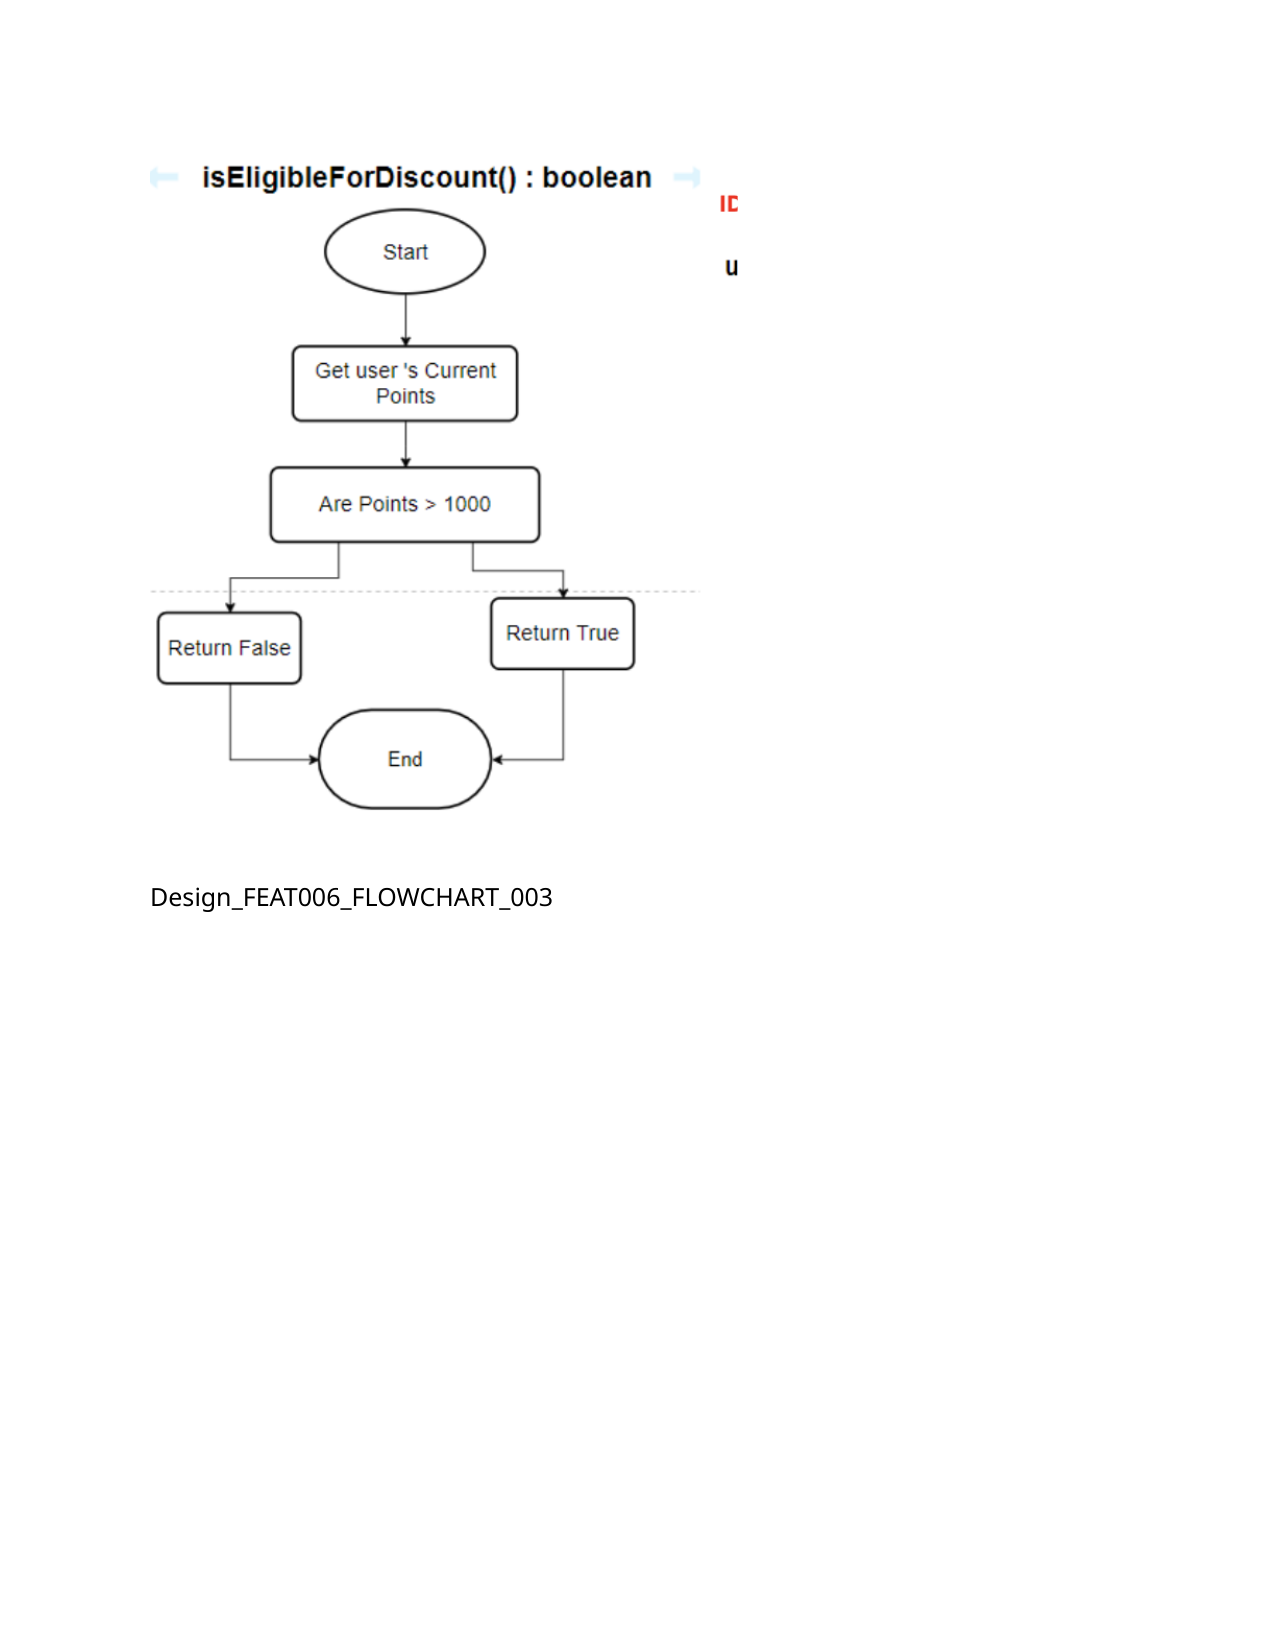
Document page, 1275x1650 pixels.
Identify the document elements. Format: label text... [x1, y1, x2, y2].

text Design_FEAT006_FLOWCHART_003 [150, 880, 1125, 914]
picture [150, 150, 738, 859]
